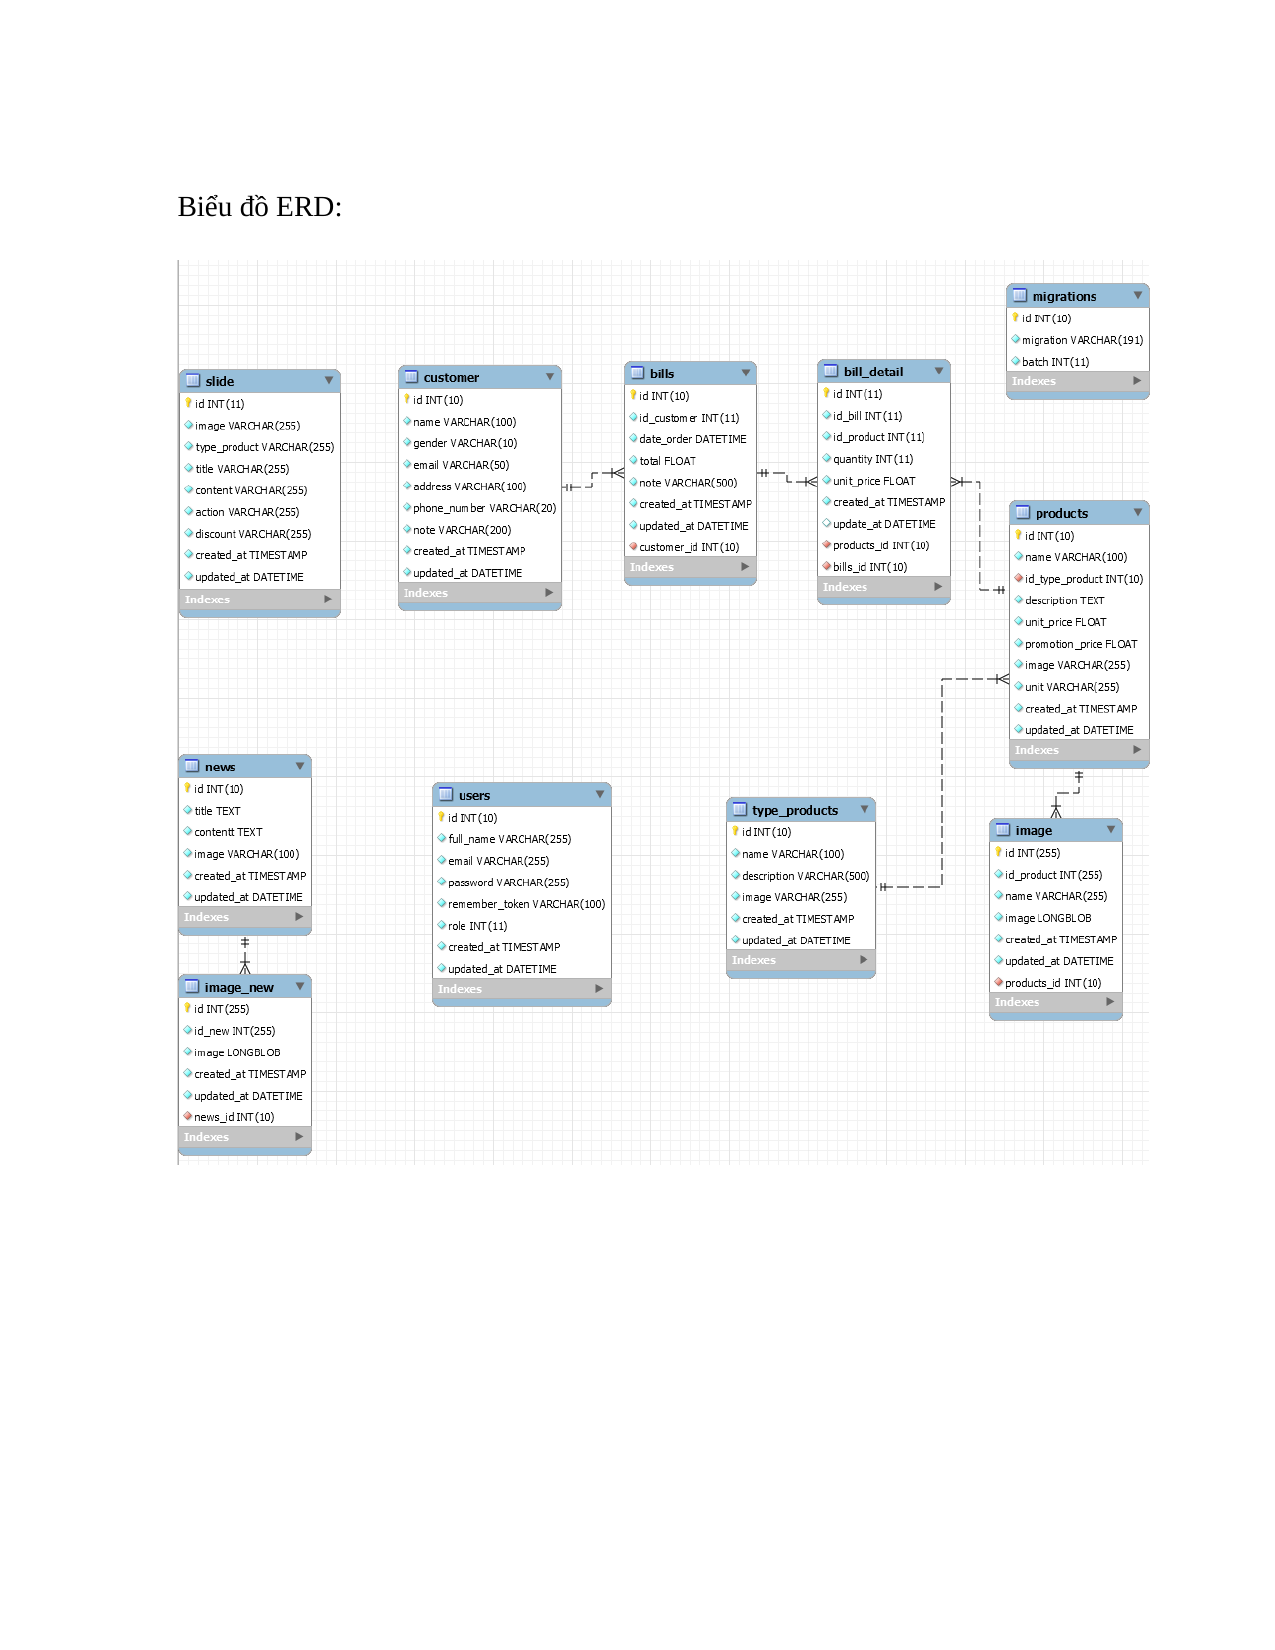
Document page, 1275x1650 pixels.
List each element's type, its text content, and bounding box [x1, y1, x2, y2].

picture [177, 260, 1153, 1165]
text Biểu đồ ERD: [177, 189, 1157, 223]
